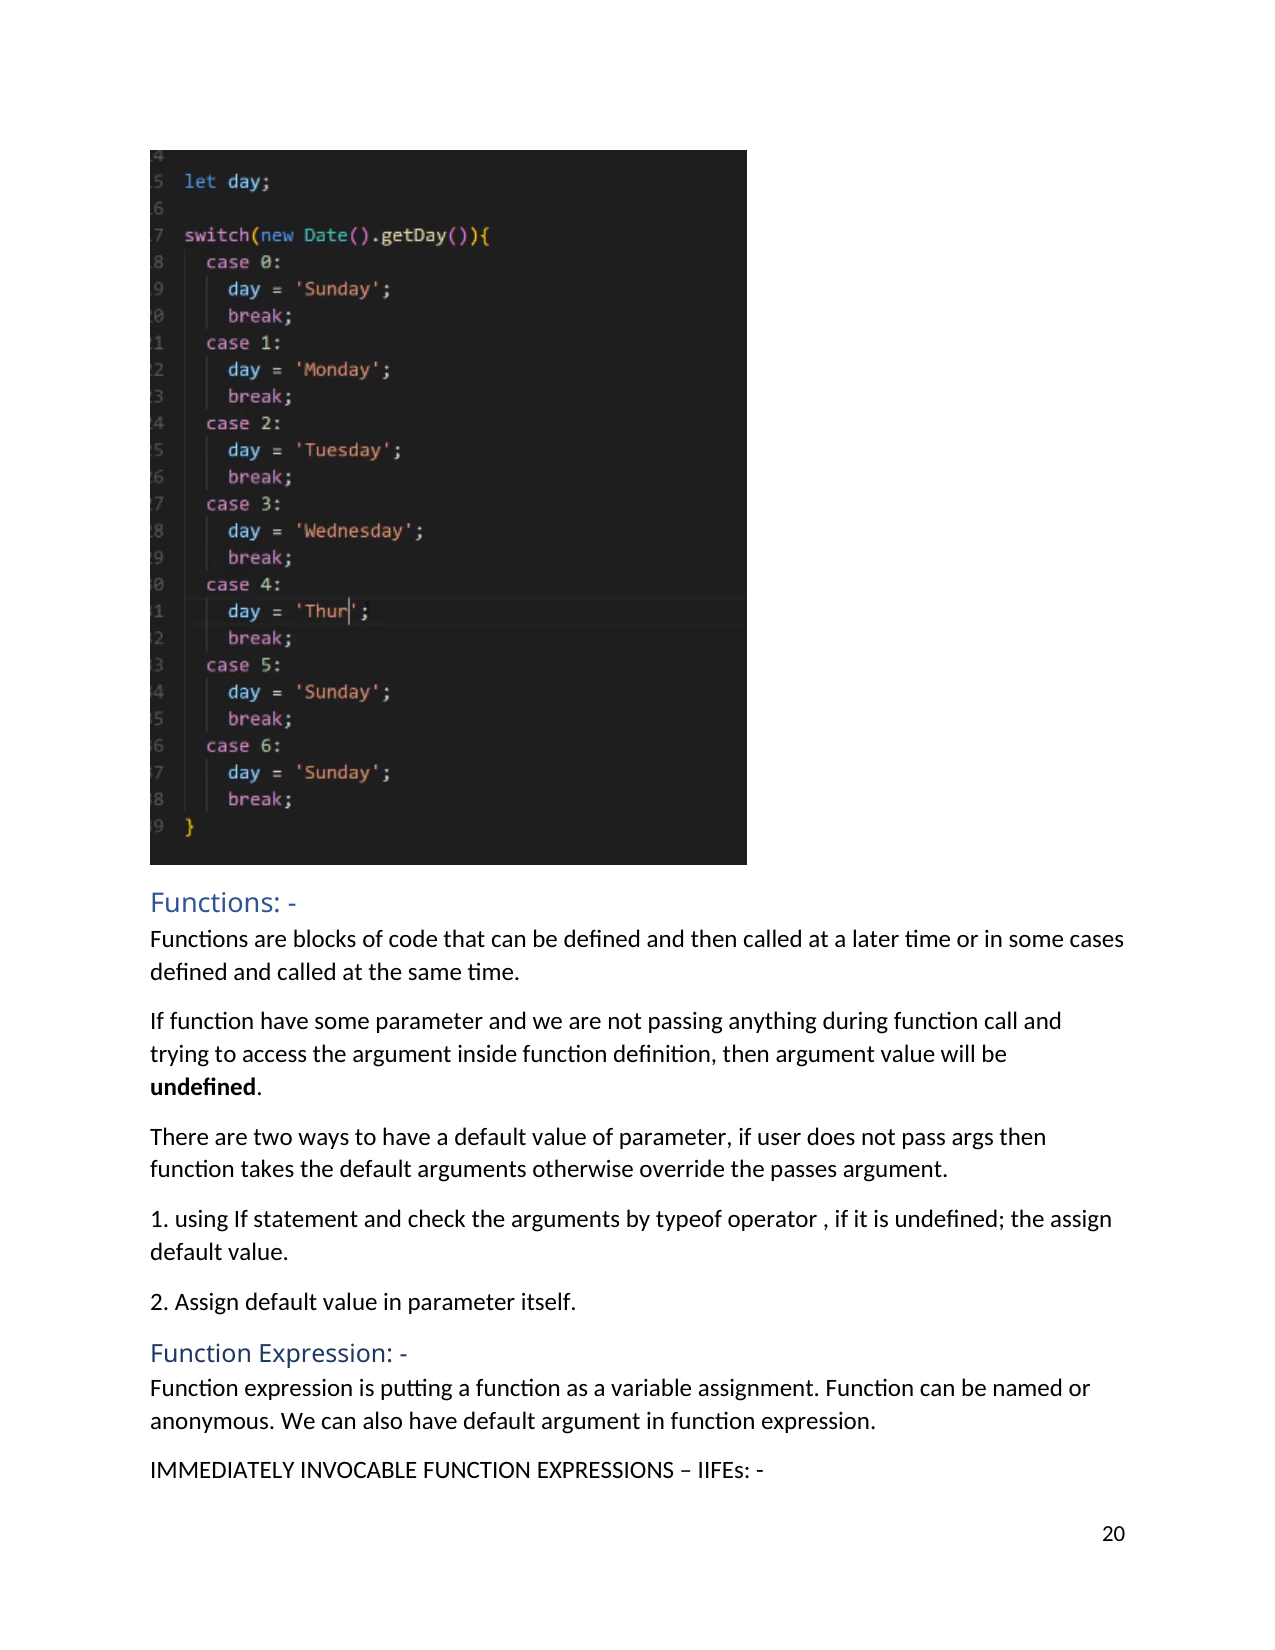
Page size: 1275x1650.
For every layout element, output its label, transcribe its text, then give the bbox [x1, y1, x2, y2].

text Functions are blocks of code that can be defined and then called at a later time or in some cases defined and called at the same time. [150, 923, 1125, 986]
text Function expression is putting a function as a variable assignment. Function can be named or anonymous. We can also have default argument in function expression. [150, 1372, 1125, 1436]
text IMMEDIATELY INVOCABLE FUNCTION EXPRESSIONS – IIFEs: - [150, 1454, 1125, 1485]
text If function have some parameter and we are not passing anything during function call and trying to access the argument inside function definition, then argument value will be undefined. [150, 1005, 1125, 1102]
picture [150, 150, 747, 865]
subtitle Functions: - [150, 883, 1125, 920]
text 2. Assign default value in parameter itself. [150, 1286, 1125, 1316]
text There are two ways to have a default value of parameter, if user does not pass args then function takes the default arguments otherwise override the passes argument. [150, 1121, 1125, 1184]
subtitle Function Expression: - [150, 1335, 1125, 1369]
text 1. using If statement and check the arguments by typeof operator , if it is undefined; the assign default value. [150, 1203, 1125, 1267]
